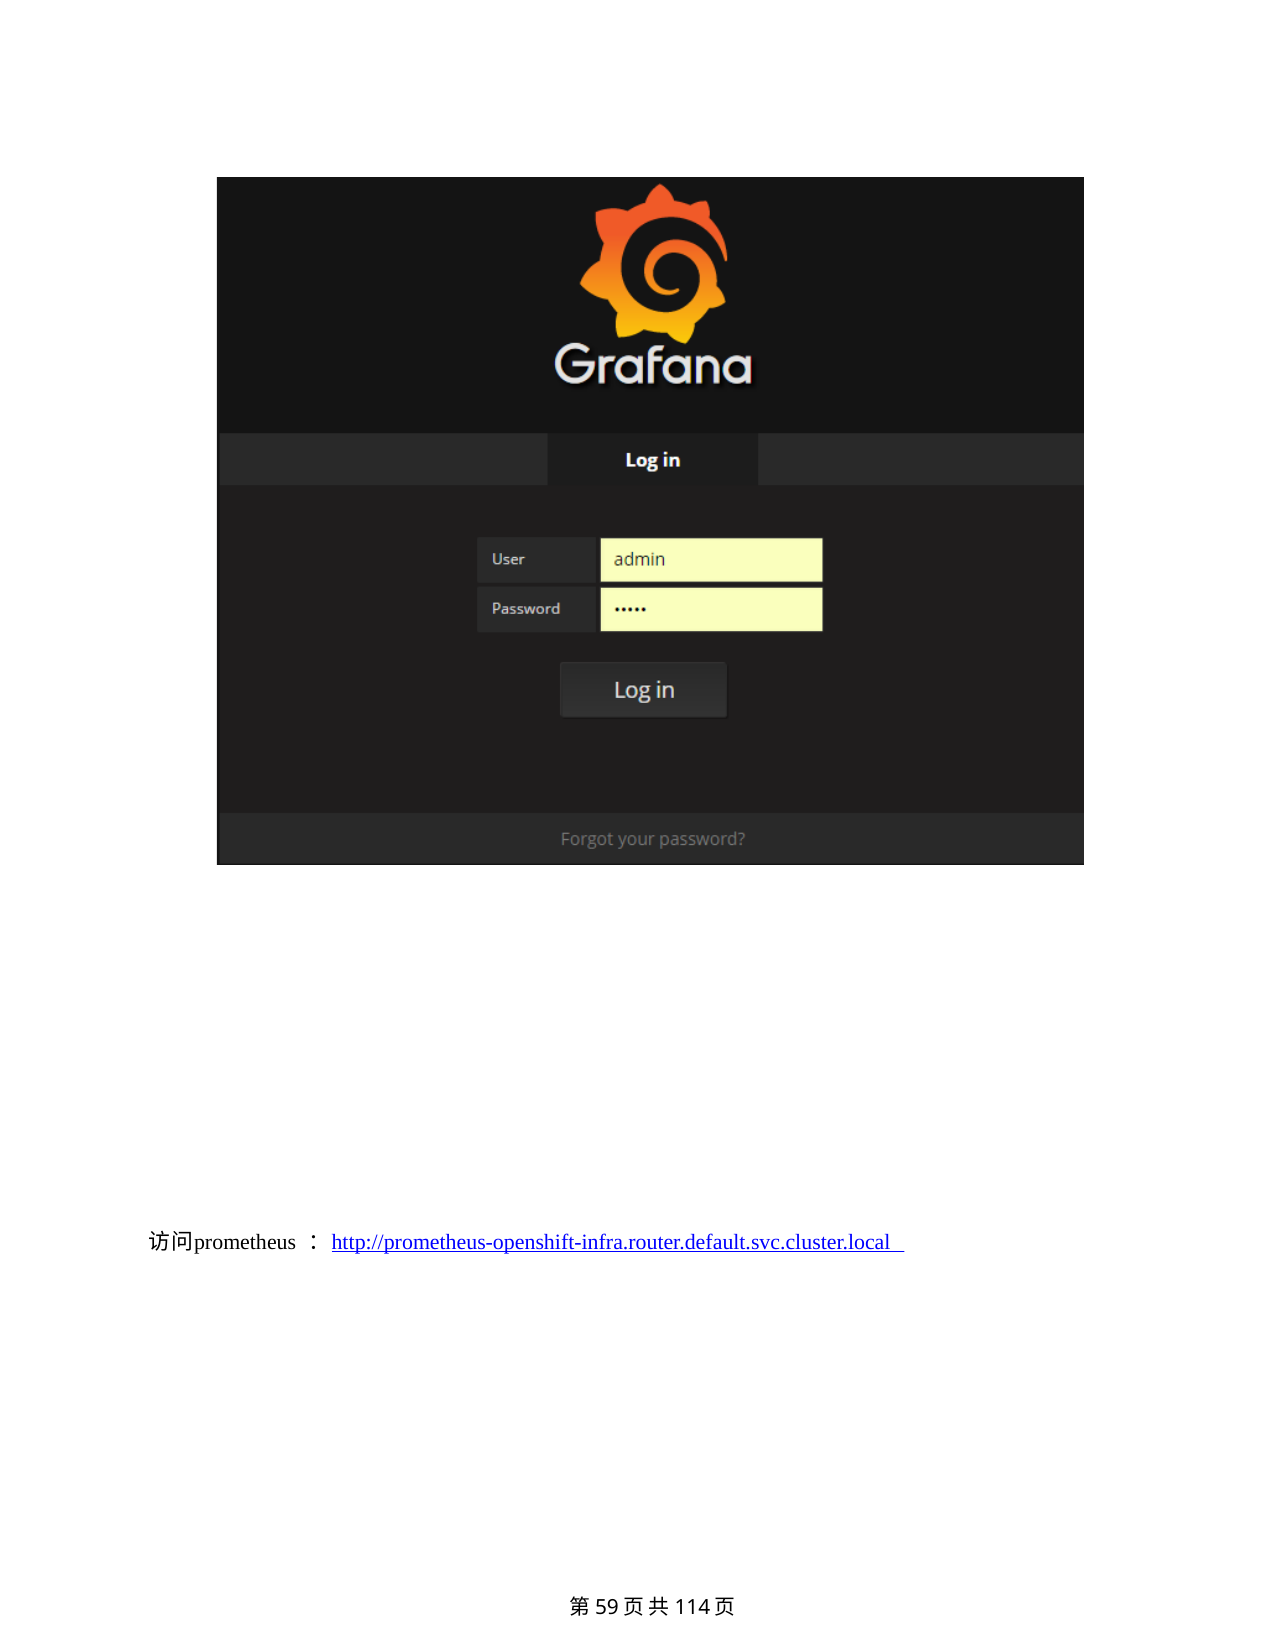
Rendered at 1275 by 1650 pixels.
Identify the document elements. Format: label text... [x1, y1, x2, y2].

text 访问prometheus：http://prometheus-openshift-infra.router.default.svc.cluster.local [148, 1221, 1156, 1259]
picture [216, 177, 1084, 865]
